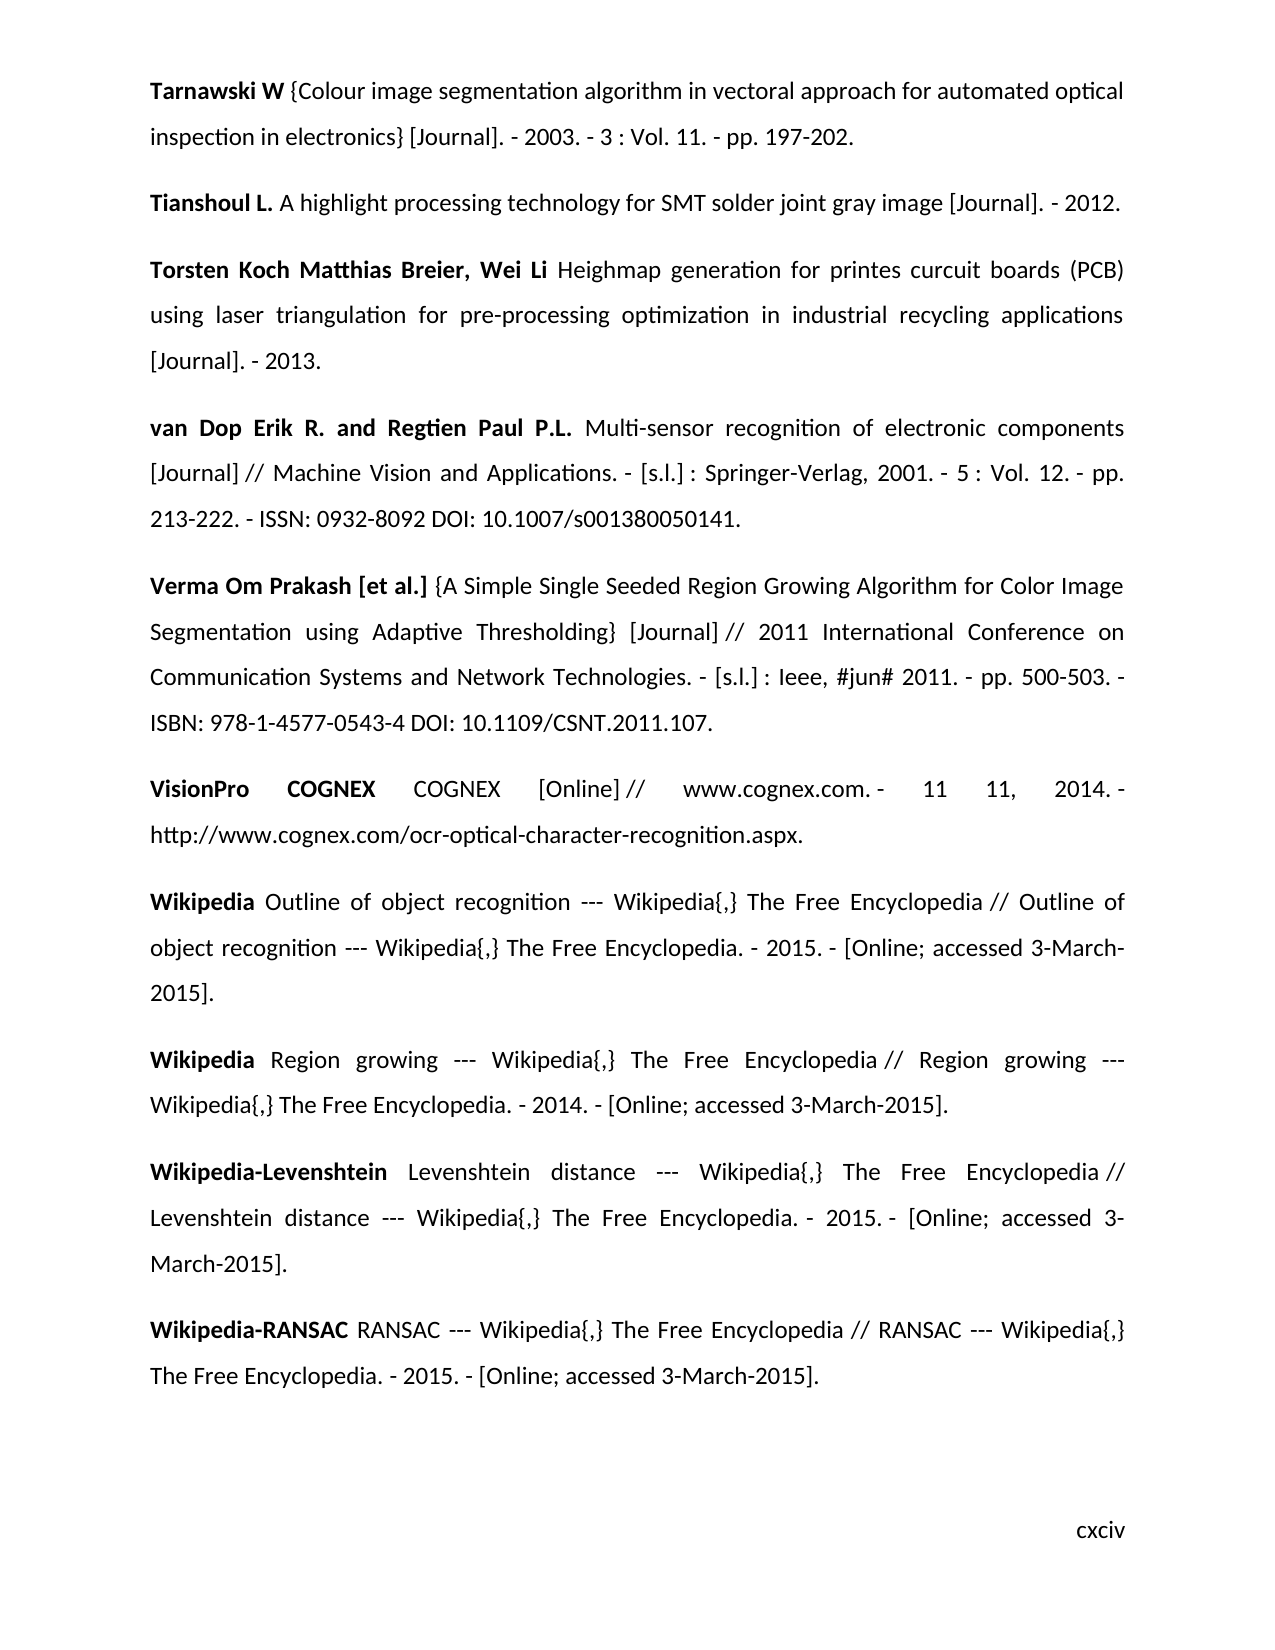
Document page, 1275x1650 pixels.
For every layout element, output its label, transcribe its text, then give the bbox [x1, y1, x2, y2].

text Tarnawski W {Colour image segmentation algorithm in vectoral approach for automated optical inspection in electronics} [Journal]. - 2003. - 3 : Vol. 11. - pp. 197-202. [150, 75, 1125, 151]
text Torsten Koch Matthias Breier, Wei Li Heighmap generation for printes curcuit boards (PCB) using laser triangulation for pre-processing optimization in industrial recycling applications [Journal]. - 2013. [150, 254, 1125, 376]
text Wikipedia Region growing --- Wikipedia{,} The Free Encyclopedia // Region growing --- Wikipedia{,} The Free Encyclopedia. - 2014. - [Online; accessed 3-March-2015]. [150, 1044, 1125, 1120]
text Wikipedia-Levenshtein Levenshtein distance --- Wikipedia{,} The Free Encyclopedia // Levenshtein distance --- Wikipedia{,} The Free Encyclopedia. - 2015. - [Online; accessed 3-March-2015]. [150, 1156, 1125, 1278]
text van Dop Erik R. and Regtien Paul P.L. Multi-sensor recognition of electronic components [Journal] // Machine Vision and Applications. - [s.l.] : Springer-Verlag, 2001. - 5 : Vol. 12. - pp. 213-222. - ISSN: 0932-8092 DOI: 10.1007/s001380050141. [150, 412, 1125, 534]
text Wikipedia-RANSAC RANSAC --- Wikipedia{,} The Free Encyclopedia // RANSAC --- Wikipedia{,} The Free Encyclopedia. - 2015. - [Online; accessed 3-March-2015]. [150, 1314, 1125, 1391]
text Verma Om Prakash [et al.] {A Simple Single Seeded Region Growing Algorithm for Color Image Segmentation using Adaptive Thresholding} [Journal] // 2011 International Conference on Communication Systems and Network Technologies. - [s.l.] : Ieee, #jun# 2011. - pp. 500-503. - ISBN: 978-1-4577-0543-4 DOI: 10.1109/CSNT.2011.107. [150, 570, 1125, 738]
text Tianshoul L. A highlight processing technology for SMT solder joint gray image [Journal]. - 2012. [150, 187, 1125, 218]
text VisionPro COGNEX COGNEX [Online] // www.cognex.com. - 11 11, 2014. - http://www.cognex.com/ocr-optical-character-recognition.aspx. [150, 774, 1125, 850]
text Wikipedia Outline of object recognition --- Wikipedia{,} The Free Encyclopedia // Outline of object recognition --- Wikipedia{,} The Free Encyclopedia. - 2015. - [Online; accessed 3-March-2015]. [150, 886, 1125, 1008]
